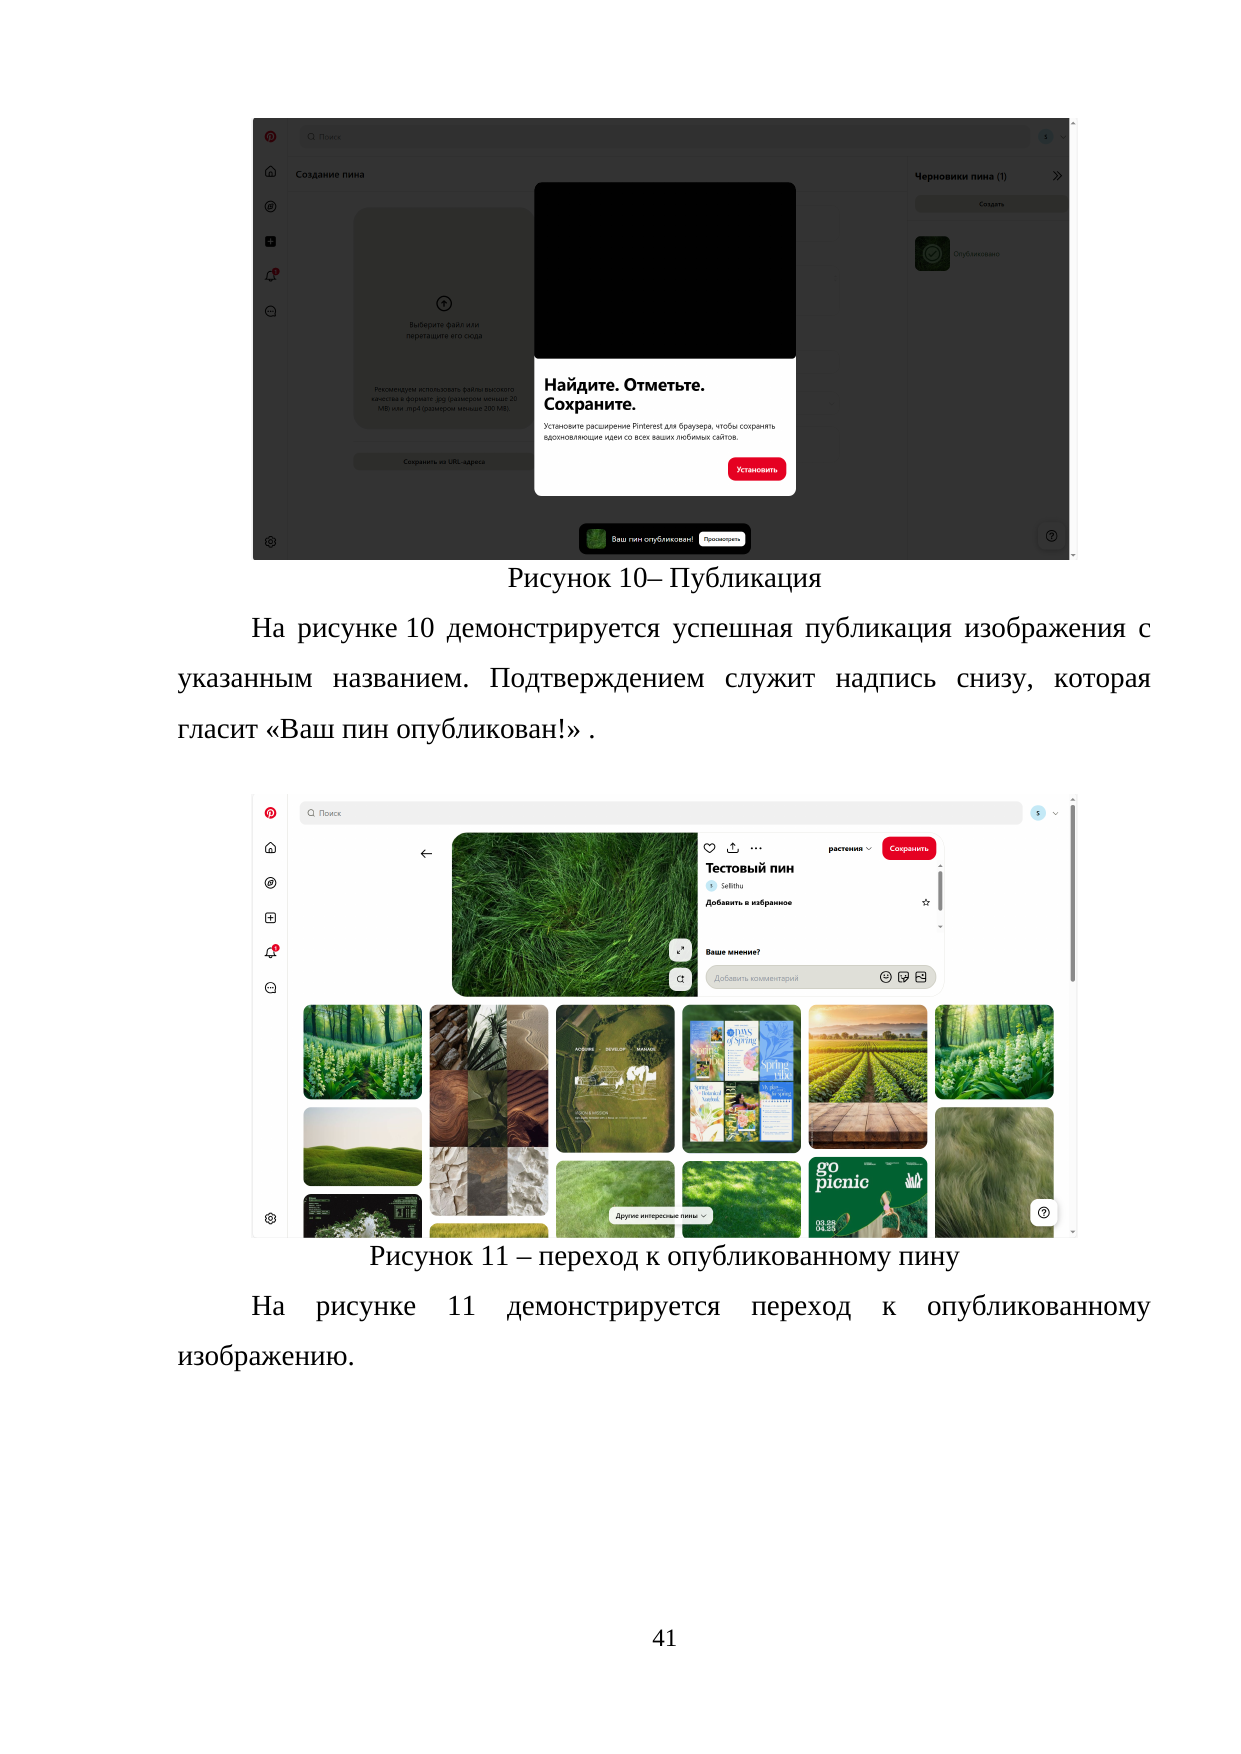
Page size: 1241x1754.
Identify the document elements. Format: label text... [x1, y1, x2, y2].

picture [251, 118, 1078, 560]
picture [251, 794, 1078, 1238]
text Рисунок 10– Публикация [177, 560, 1152, 593]
text На рисунке 11 демонстрируется переход к опубликованному изображению. [177, 1288, 1152, 1372]
text Рисунок 11 – переход к опубликованному пину [177, 1238, 1152, 1271]
text На рисунке 10 демонстрируется успешная публикация изображения с указанным названием. Подтверждением служит надпись снизу, которая гласит «Ваш пин опубликован!» . [177, 610, 1152, 744]
